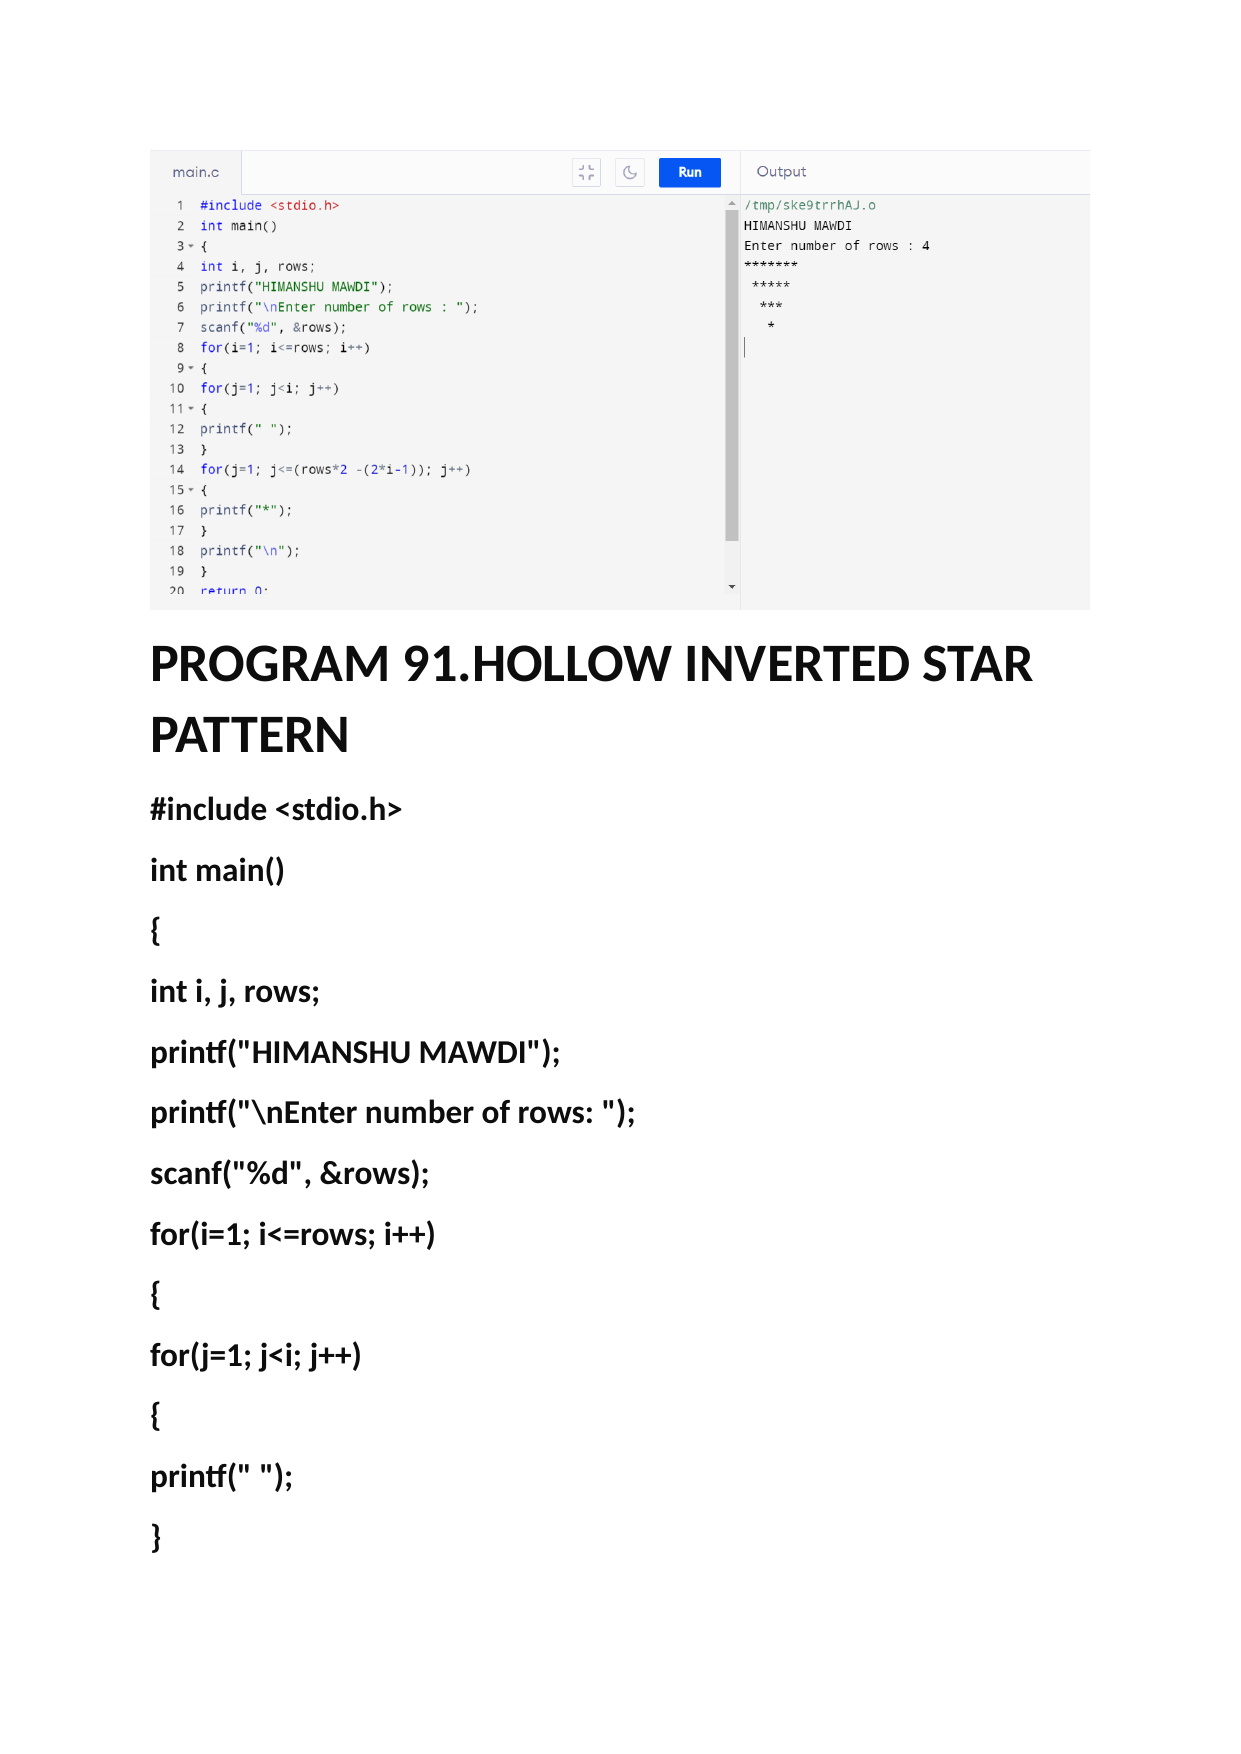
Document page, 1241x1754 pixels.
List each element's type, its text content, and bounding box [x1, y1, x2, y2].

text scanf("%d", &rows); [150, 1152, 1090, 1193]
text int i, j, rows; [150, 970, 1090, 1011]
text printf("HIMANSHU MAWDI"); [150, 1031, 1090, 1071]
text #include <stdio.h> [150, 788, 1090, 829]
text printf(" "); [150, 1455, 1090, 1496]
text { [150, 1394, 1090, 1435]
text for(j=1; j<i; j++) [150, 1334, 1090, 1374]
text { [150, 1273, 1090, 1314]
picture [150, 150, 1091, 610]
text for(i=1; i<=rows; i++) [150, 1213, 1090, 1253]
text } [150, 1516, 1090, 1556]
text PROGRAM 91.HOLLOW INVERTED STAR PATTERN [150, 629, 1090, 766]
text { [150, 909, 1090, 950]
text printf("\nEnter number of rows: "); [150, 1091, 1090, 1132]
text int main() [150, 849, 1090, 889]
